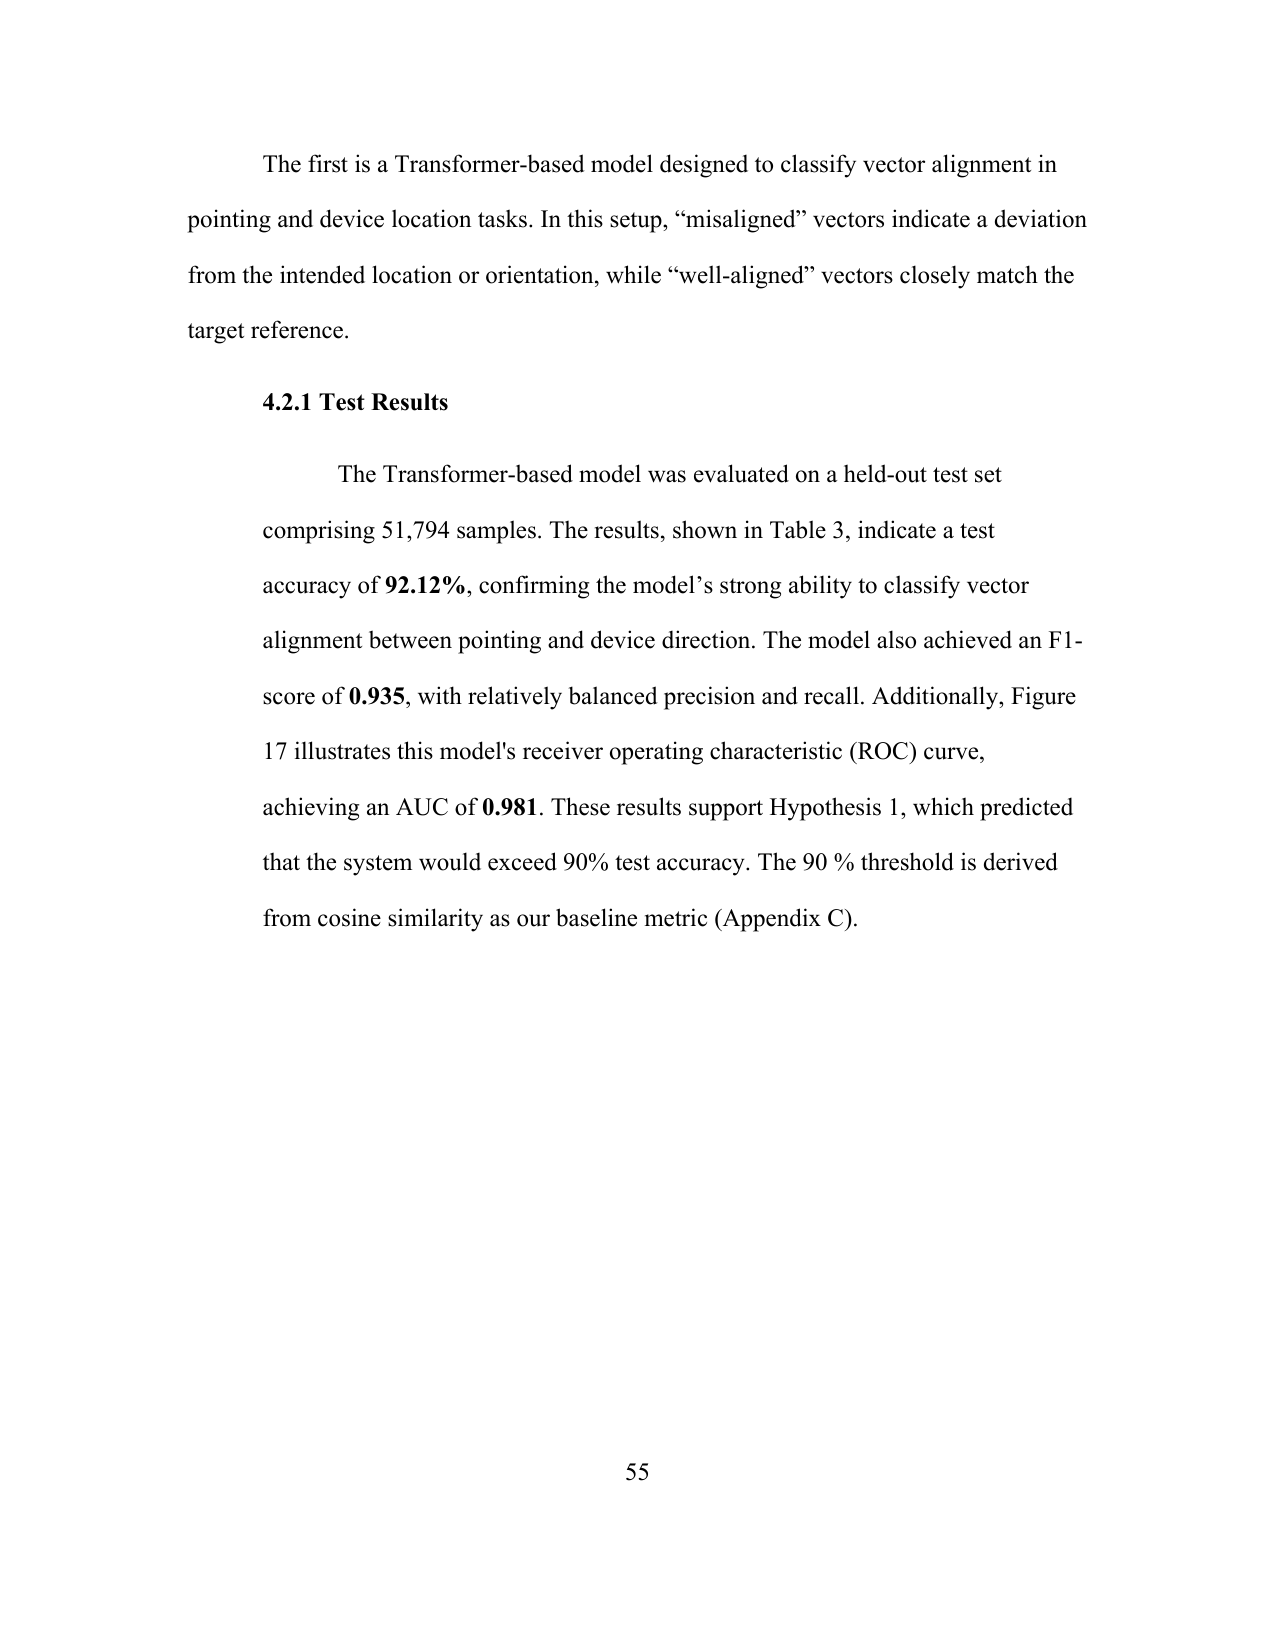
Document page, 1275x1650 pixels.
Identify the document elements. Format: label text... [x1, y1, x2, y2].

text The first is a Transformer-based model designed to classify vector alignment in pointing and device location tasks. In this setup, “misaligned” vectors indicate a deviation from the intended location or orientation, while “well-aligned” vectors closely match the target reference. [187, 150, 1087, 344]
text The Transformer-based model was evaluated on a held-out test set comprising 51,794 samples. The results, shown in Table 3, indicate a test accuracy of 92.12%, confirming the model’s strong ability to classify vector alignment between pointing and device direction. The model also achieved an F1-score of 0.935, with relatively balanced precision and recall. Additionally, Figure 17 illustrates this model's receiver operating characteristic (ROC) curve, achieving an AUC of 0.981. These results support Hypothesis 1, which predicted that the system would exceed 90% test accuracy. The 90 % threshold is derived from cosine similarity as our baseline metric (Appendix C). [262, 460, 1087, 931]
subtitle 4.2.1 Test Results [187, 388, 1087, 416]
